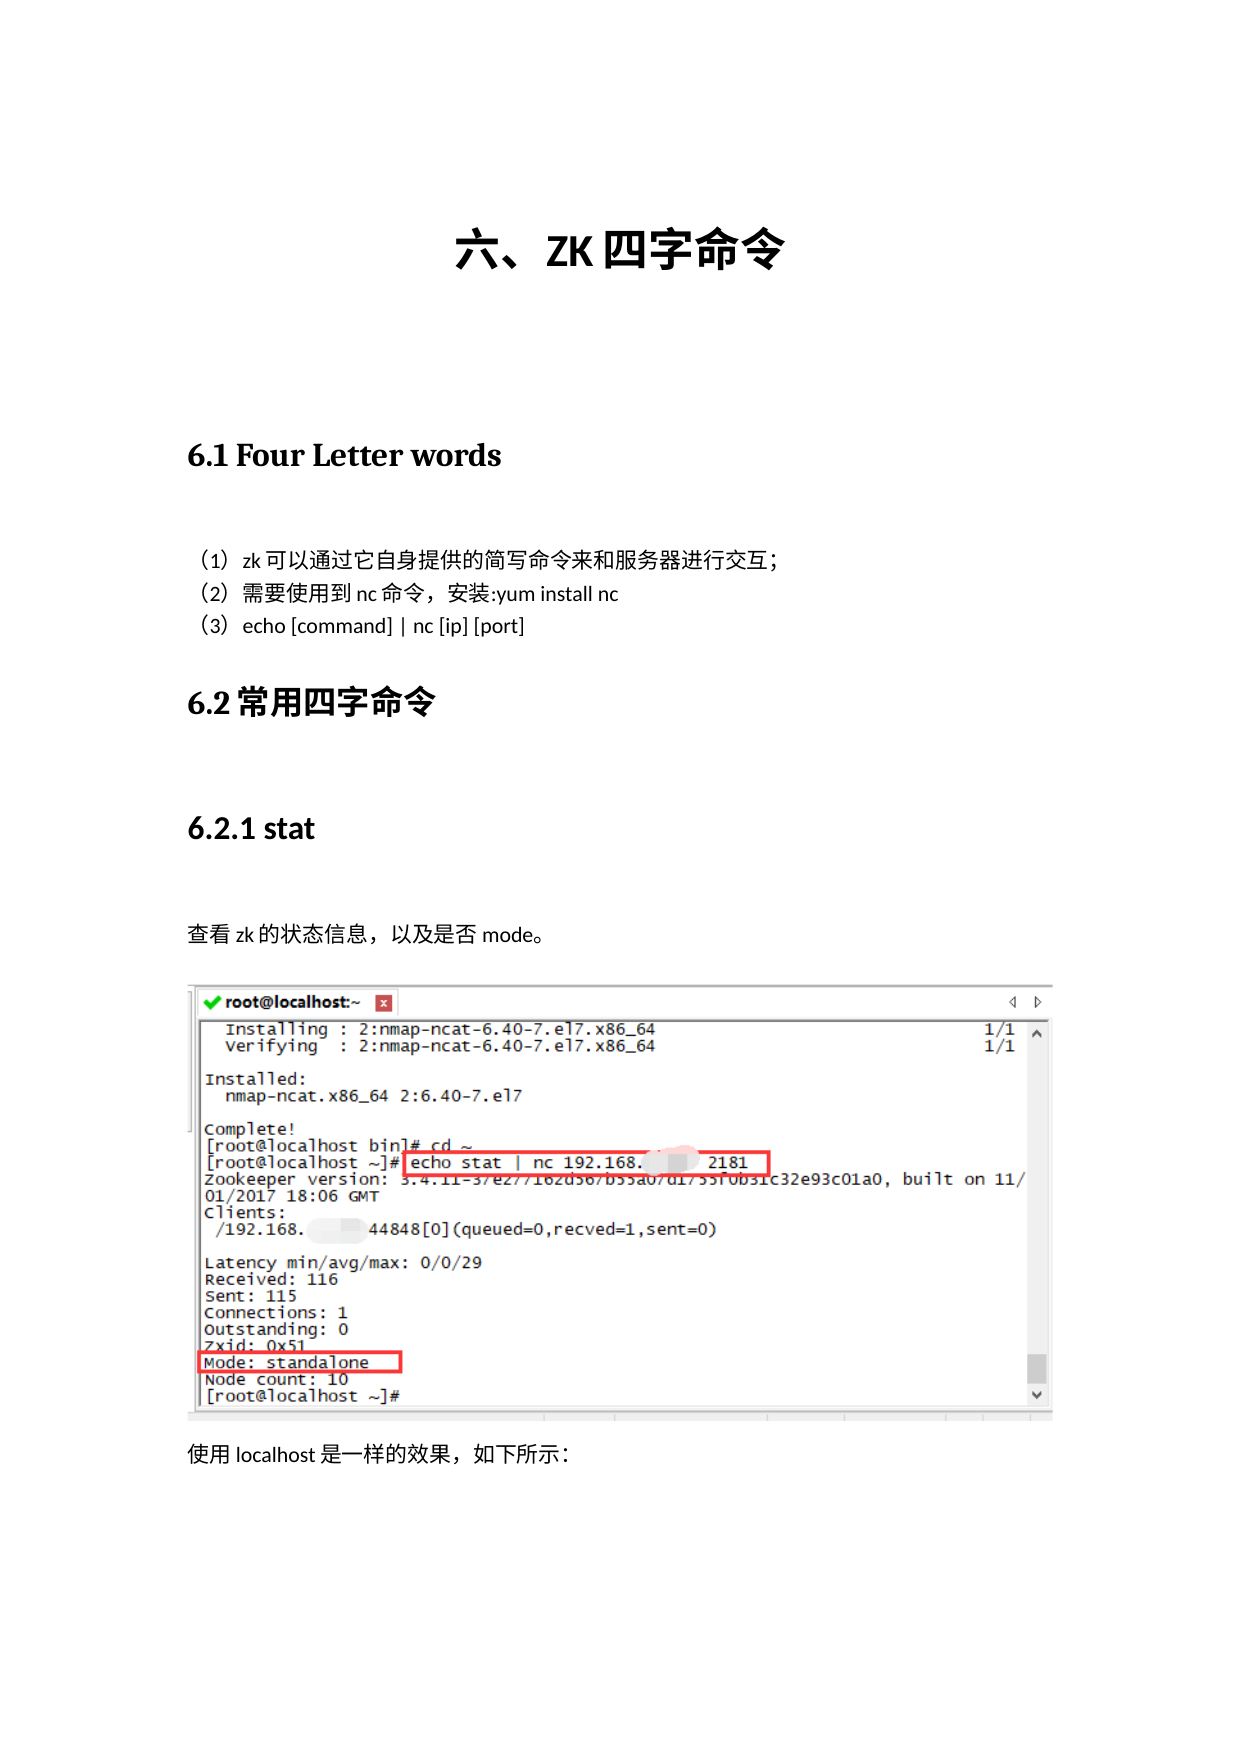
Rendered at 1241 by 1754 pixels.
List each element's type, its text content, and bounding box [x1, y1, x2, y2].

subtitle 6.2.1 stat [187, 794, 1053, 859]
text （2）需要使用到nc命令，安装:yum install nc [187, 575, 1053, 608]
subtitle 6.1 Four Letter words [187, 423, 1053, 488]
picture [187, 981, 1053, 1421]
text （1）zk可以通过它自身提供的简写命令来和服务器进行交互； [187, 543, 1053, 575]
text 查看zk的状态信息，以及是否mode。 [187, 916, 1053, 949]
text 使用localhost是一样的效果，如下所示： [187, 1436, 1053, 1469]
subtitle 6.2常用四字命令 [187, 667, 1053, 732]
text （3）echo [command] | nc [ip] [port] [187, 608, 1053, 640]
subtitle 六、ZK四字命令 [187, 197, 1053, 295]
